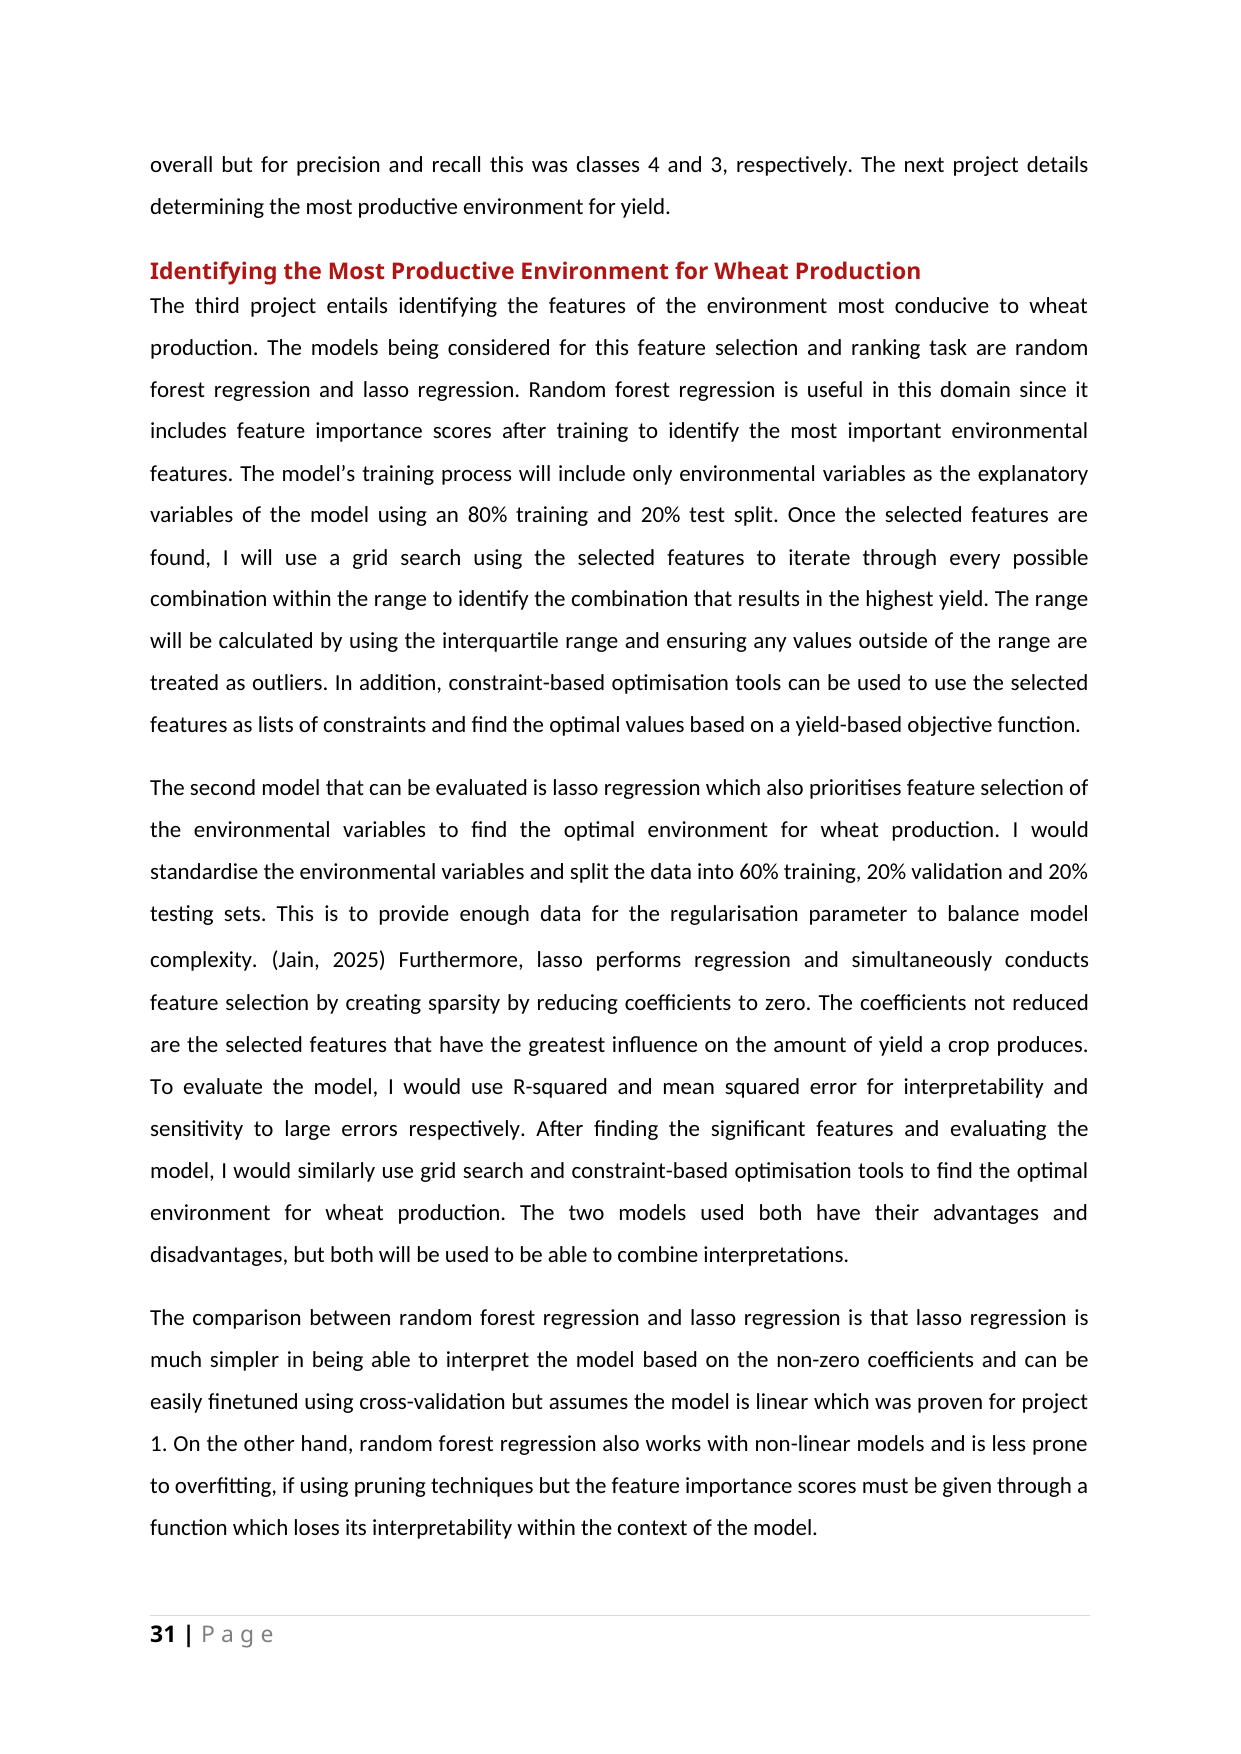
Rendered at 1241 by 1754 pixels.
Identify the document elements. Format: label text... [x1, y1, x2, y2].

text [150, 150, 1090, 220]
text The third project entails identifying the features of the environment most conducive to wheat production. The models being considered for this feature selection and ranking task are random forest regression and lasso regression. Random forest regression is useful in this domain since it includes feature importance scores after training to identify the most important environmental features. The model’s training process will include only environmental variables as the explanatory variables of the model using an 80% training and 20% test split. Once the selected features are found, I will use a grid search using the selected features to iterate through every possible combination within the range to identify the combination that results in the highest yield. The range will be calculated by using the interquartile range and ensuring any values outside of the range are treated as outliers. In addition, constraint-based optimisation tools can be used to use the selected features as lists of constraints and find the optimal values based on a yield-based objective function. [150, 291, 1090, 738]
text The second model that can be evaluated is lasso regression which also prioritises feature selection of the environmental variables to find the optimal environment for wheat production. I would standardise the environmental variables and split the data into 60% training, 20% validation and 20% testing sets. This is to provide enough data for the regularisation parameter to balance model complexity. (Jain, 2025) Furthermore, lasso performs regression and simultaneously conducts feature selection by creating sparsity by reducing coefficients to zero. The coefficients not reduced are the selected features that have the greatest influence on the amount of yield a crop produces. To evaluate the model, I would use R-squared and mean squared error for interpretability and sensitivity to large errors respectively. After finding the significant features and evaluating the model, I would similarly use grid search and constraint-based optimisation tools to find the optimal environment for wheat production. The two models used both have their advantages and disadvantages, but both will be used to be able to combine interpretations. [150, 773, 1090, 1268]
text The comparison between random forest regression and lasso regression is that lasso regression is much simpler in being able to interpret the model based on the non-zero coefficients and can be easily finetuned using cross-validation but assumes the model is linear which was proven for project 1. On the other hand, random forest regression also works with non-linear models and is less prone to overfitting, if using pruning techniques but the feature importance scores must be given through a function which loses its interpretability within the context of the model. [150, 1303, 1090, 1541]
subtitle Identifying the Most Productive Environment for Wheat Production [150, 255, 1090, 286]
